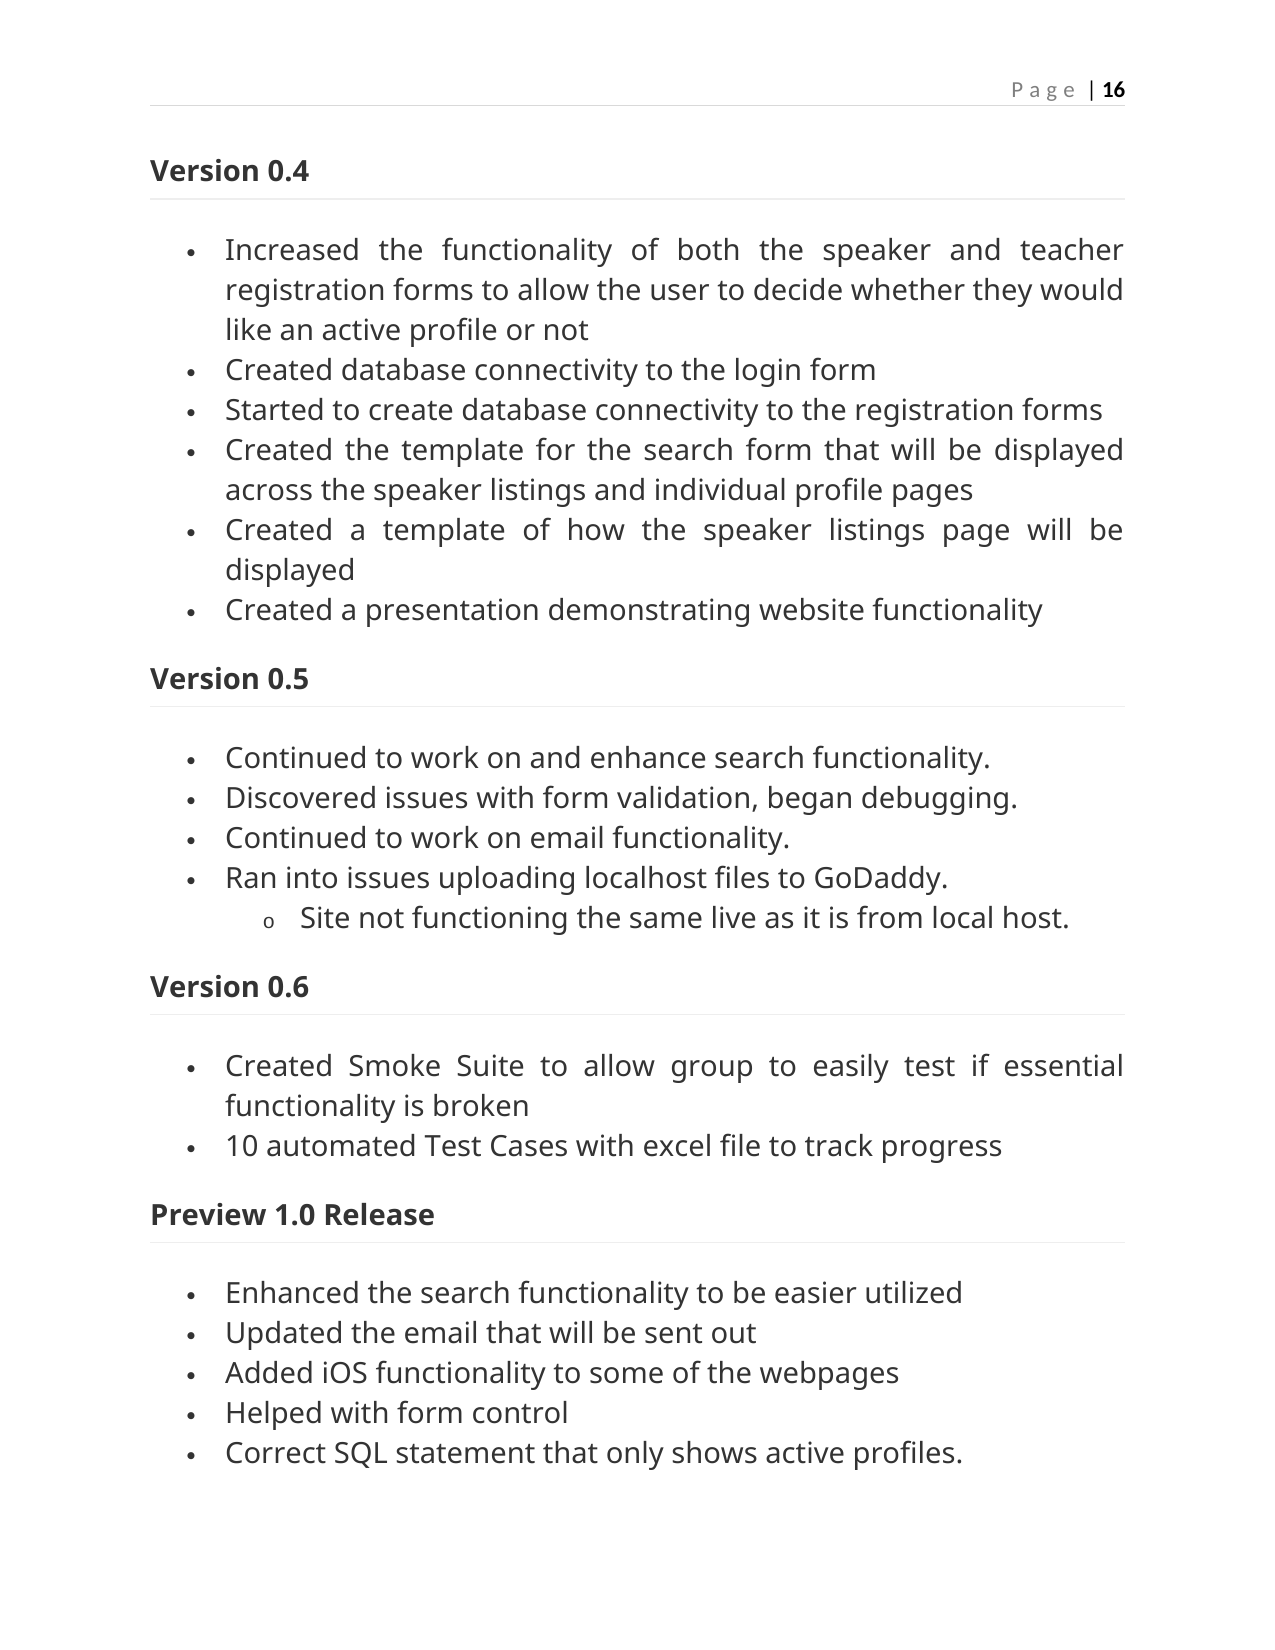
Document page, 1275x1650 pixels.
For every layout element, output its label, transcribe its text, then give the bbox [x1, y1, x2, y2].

list Created a template of how the speaker listings page will be displayed [187, 509, 1125, 589]
list Updated the email that will be sent out [187, 1312, 1125, 1352]
list Discovered issues with form validation, began debugging. [187, 777, 1125, 817]
subtitle Version 0.6 [150, 966, 1125, 1014]
list Created database connectivity to the login form [187, 349, 1125, 389]
list Site not functioning the same live as it is from local host. [262, 897, 1125, 937]
list Started to create database connectivity to the registration forms [187, 389, 1125, 429]
list Enhanced the search functionality to be easier utilized [187, 1272, 1125, 1312]
list Ran into issues uploading localhost files to GoDaddy. [187, 857, 1125, 897]
list Created a presentation demonstrating website functionality [187, 589, 1125, 629]
list Created the template for the search form that will be displayed across the speaker listings and individual profile pages [187, 429, 1125, 509]
subtitle Version 0.4 [150, 150, 1125, 198]
list Continued to work on email functionality. [187, 817, 1125, 857]
list Helped with form control [187, 1392, 1125, 1432]
subtitle Version 0.5 [150, 658, 1125, 706]
list Continued to work on and enhance search functionality. [187, 737, 1125, 777]
list Added iOS functionality to some of the webpages [187, 1352, 1125, 1392]
list Correct SQL statement that only shows active profiles. [187, 1432, 1125, 1472]
list Created Smoke Suite to allow group to easily test if essential functionality is broken [187, 1044, 1125, 1124]
list 10 automated Test Cases with excel file to track progress [187, 1124, 1125, 1164]
text Preview 1.0 Release [150, 1194, 1125, 1242]
list Increased the functionality of both the speaker and teacher registration forms to allow the user to decide whether they would like an active profile or not [187, 229, 1125, 349]
